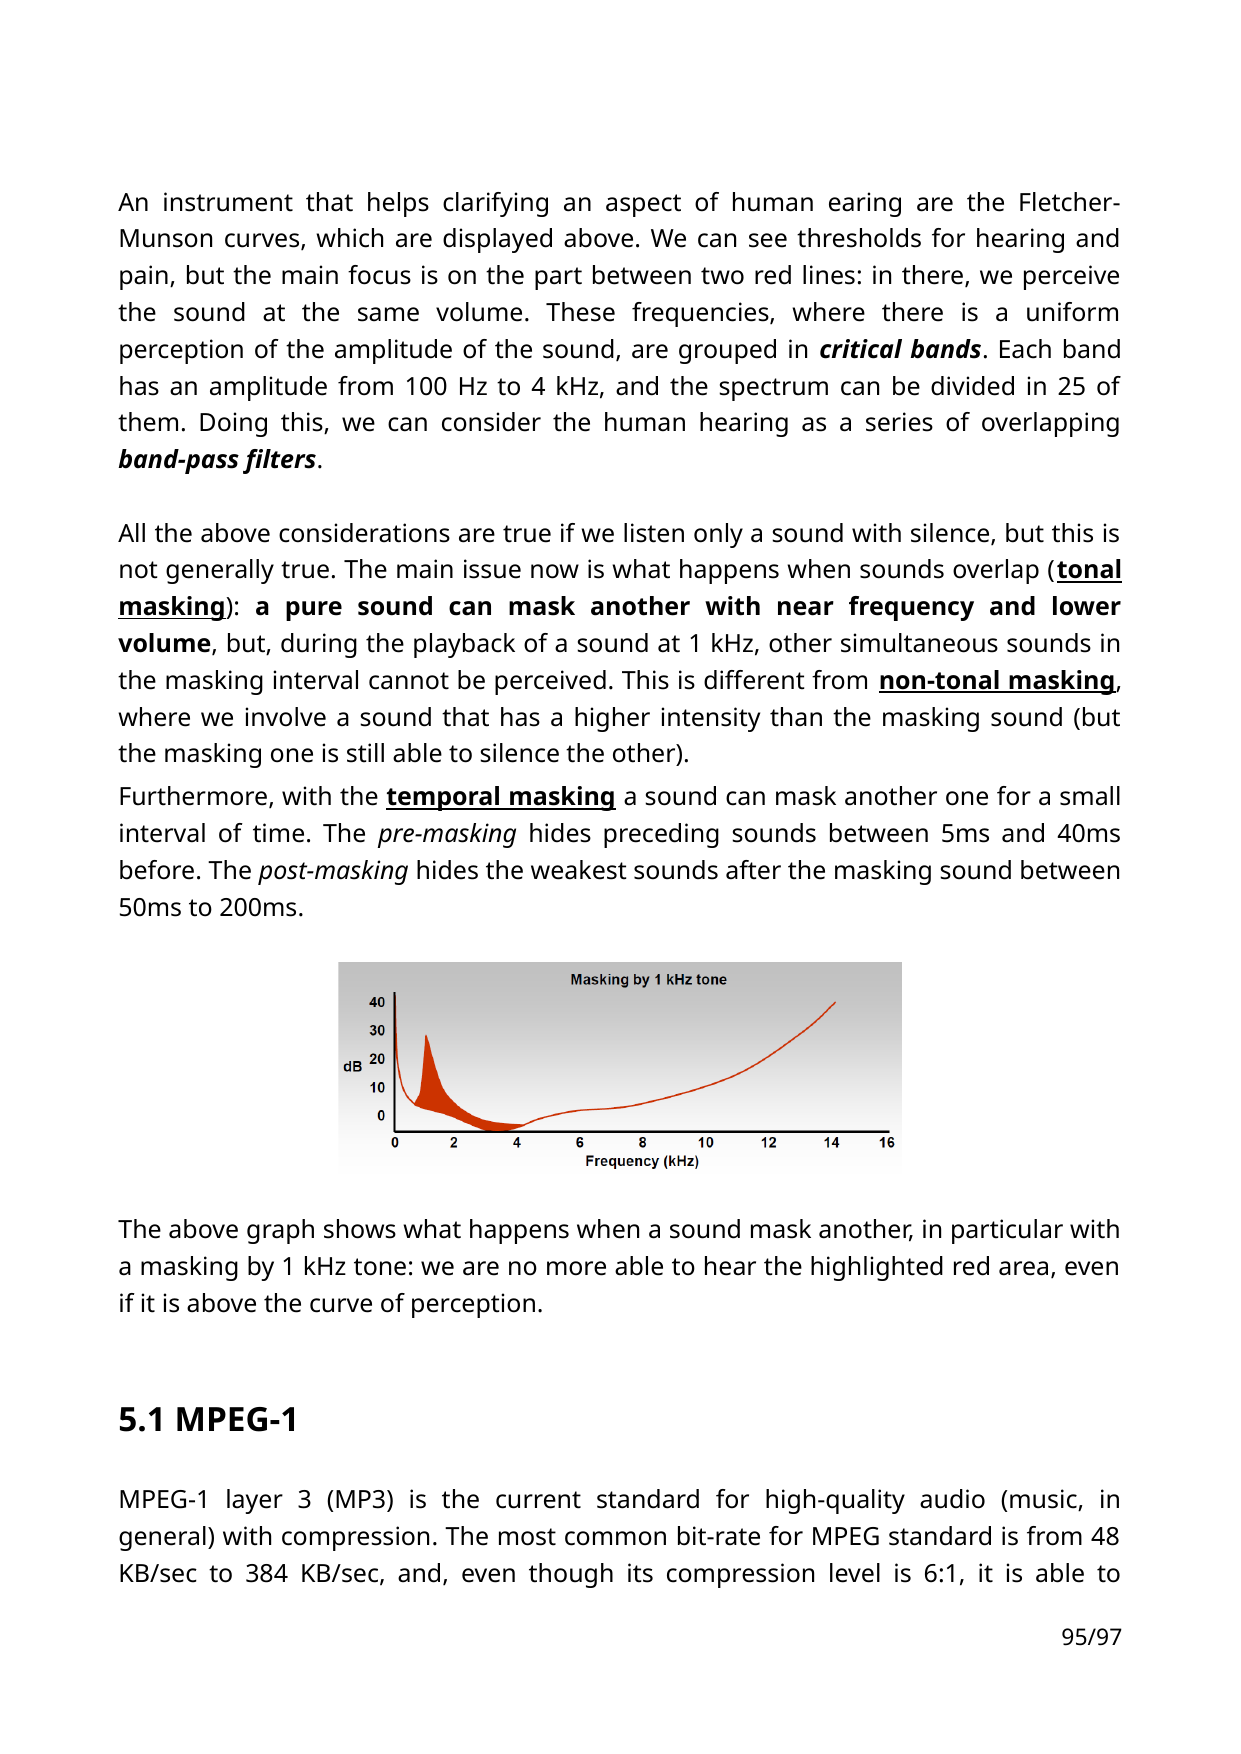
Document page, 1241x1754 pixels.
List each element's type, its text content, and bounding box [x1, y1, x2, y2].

text The above graph shows what happens when a sound mask another, in particular with a masking by 1 kHz tone: we are no more able to hear the highlighted red area, even if it is above the curve of perception. [118, 1212, 1122, 1320]
picture [338, 962, 902, 1174]
text An instrument that helps clarifying an aspect of human earing are the Fletcher-Munson curves, which are displayed above. We can see thresholds for hearing and pain, but the main focus is on the part between two red lines: in there, we perceive the sound at the same volume. These frequencies, where there is a uniform perception of the amplitude of the sound, are grouped in critical bands. Each band has an amplitude from 100 Hz to 4 kHz, and the spectrum can be divided in 25 of them. Doing this, we can consider the human hearing as a series of overlapping band-pass filters. [118, 184, 1122, 476]
subtitle 5.1 MPEG-1 [118, 1396, 1122, 1441]
text Furthermore, with the temporal masking a sound can mask another one for a small interval of time. The pre-masking hides preceding sounds between 5ms and 40ms before. The post-masking hides the weakest sounds after the masking sound between 50ms to 200ms. [118, 779, 1122, 923]
text All the above considerations are true if we listen only a sound with silence, but this is not generally true. The main issue now is what happens when sounds overlap (tonal masking): a pure sound can mask another with near frequency and lower volume, but, during the playback of a sound at 1 kHz, other simultaneous sounds in the masking interval cannot be perceived. This is different from non-tonal masking, where we involve a sound that has a higher intensity than the masking sound (but the masking one is still able to silence the other). [118, 515, 1122, 770]
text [118, 1482, 1122, 1589]
